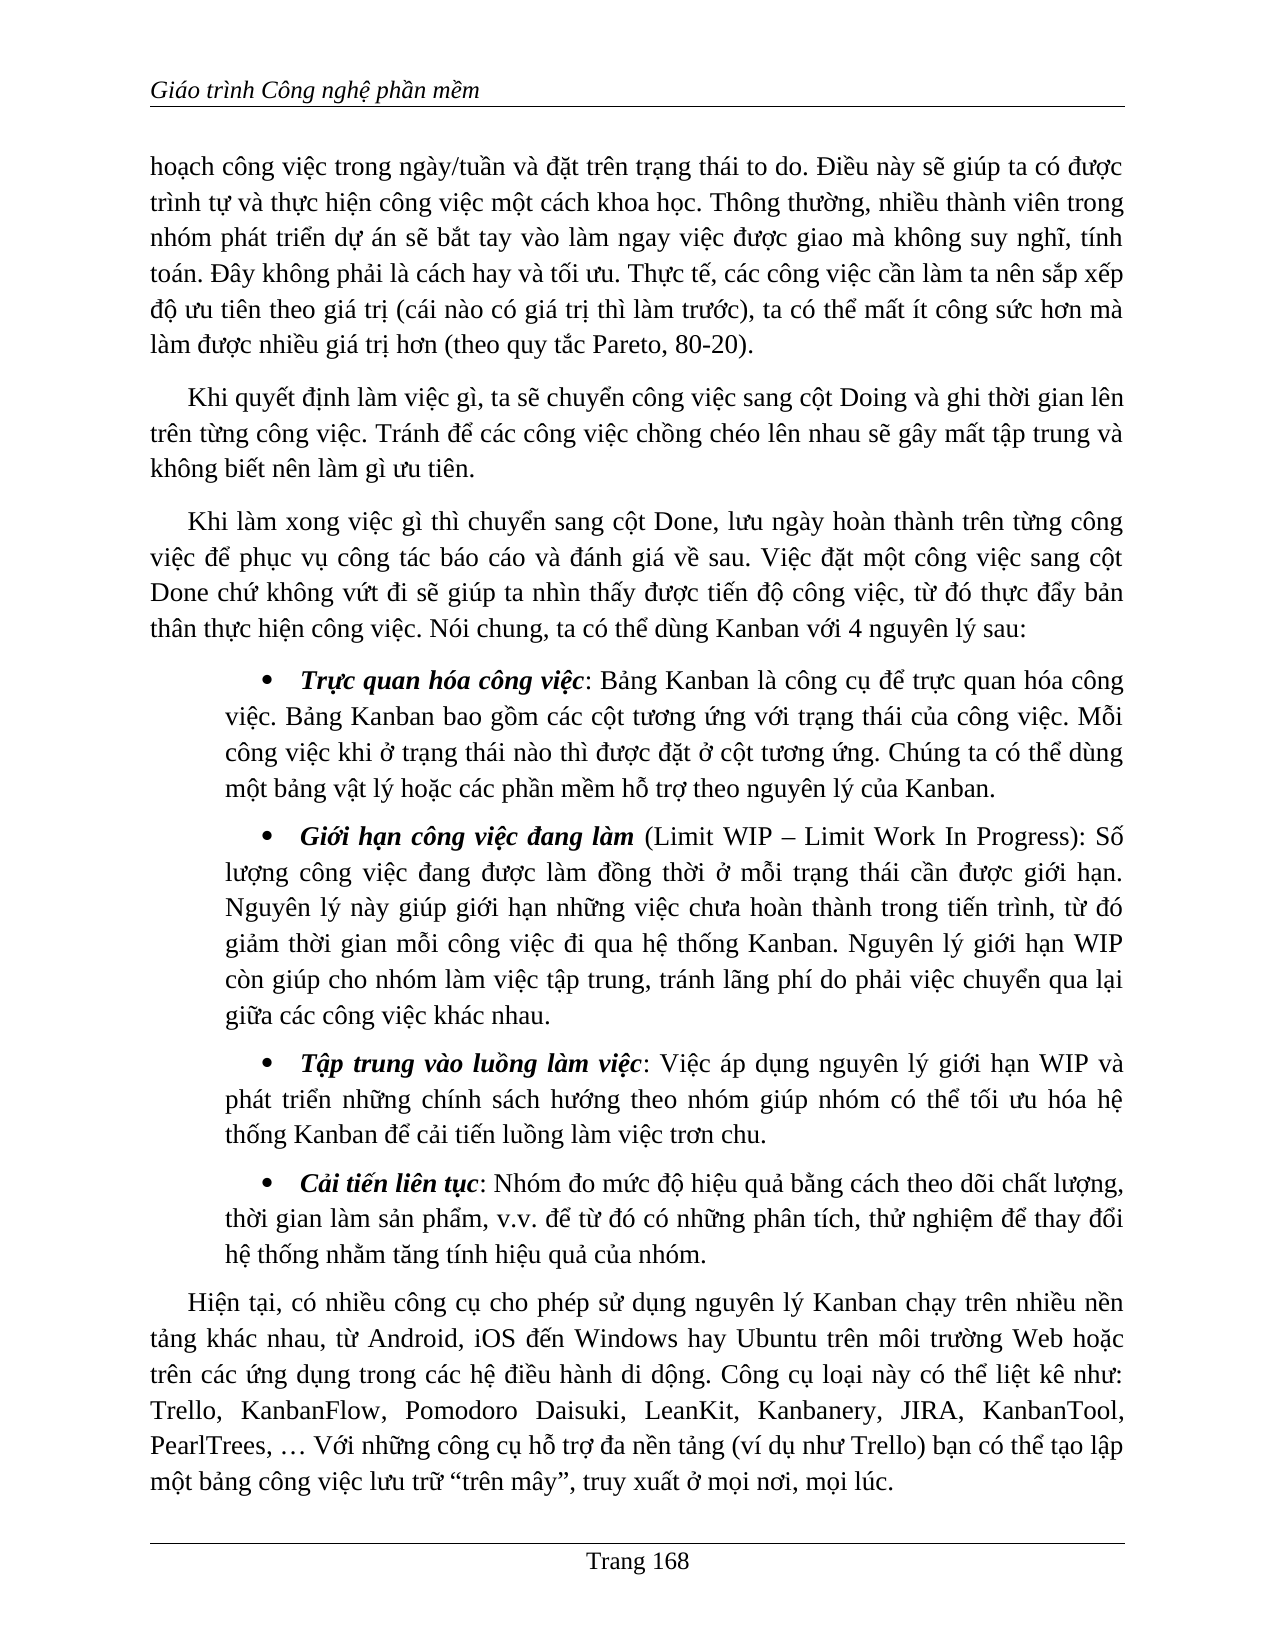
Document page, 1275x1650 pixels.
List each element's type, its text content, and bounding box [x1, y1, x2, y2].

list Tập trung vào luồng làm việc: Việc áp dụng nguyên lý giới hạn WIP và phát triển những chính sách hướng theo nhóm giúp nhóm có thể tối ưu hóa hệ thống Kanban để cải tiến luồng làm việc trơn chu. [225, 1047, 1125, 1150]
list Cải tiến liên tục: Nhóm đo mức độ hiệu quả bằng cách theo dõi chất lượng, thời gian làm sản phẩm, v.v. để từ đó có những phân tích, thử nghiệm để thay đổi hệ thống nhằm tăng tính hiệu quả của nhóm. [225, 1167, 1125, 1269]
list Giới hạn công việc đang làm (Limit WIP – Limit Work In Progress): Số lượng công việc đang được làm đồng thời ở mỗi trạng thái cần được giới hạn. Nguyên lý này giúp giới hạn những việc chưa hoàn thành trong tiến trình, từ đó giảm thời gian mỗi công việc đi qua hệ thống Kanban. Nguyên lý giới hạn WIP còn giúp cho nhóm làm việc tập trung, tránh lãng phí do phải việc chuyển qua lại giữa các công việc khác nhau. [225, 820, 1125, 1030]
text Hiện tại, có nhiều công cụ cho phép sử dụng nguyên lý Kanban chạy trên nhiều nền tảng khác nhau, từ Android, iOS đến Windows hay Ubuntu trên môi trường Web hoặc trên các ứng dụng trong các hệ điều hành di dộng. Công cụ loại này có thể liệt kê như: Trello, KanbanFlow, Pomodoro Daisuki, LeanKit, Kanbanery, JIRA, KanbanTool, PearlTrees, … Với những công cụ hỗ trợ đa nền tảng (ví dụ như Trello) bạn có thể tạo lập một bảng công việc lưu trữ “trên mây”, truy xuất ở mọi nơi, mọi lúc. [150, 1287, 1125, 1496]
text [150, 150, 1125, 360]
list Trực quan hóa công việc: Bảng Kanban là công cụ để trực quan hóa công việc. Bảng Kanban bao gồm các cột tương ứng với trạng thái của công việc. Mỗi công việc khi ở trạng thái nào thì được đặt ở cột tương ứng. Chúng ta có thể dùng một bảng vật lý hoặc các phần mềm hỗ trợ theo nguyên lý của Kanban. [225, 664, 1125, 803]
text Khi quyết định làm việc gì, ta sẽ chuyển công việc sang cột Doing và ghi thời gian lên trên từng công việc. Tránh để các công việc chồng chéo lên nhau sẽ gây mất tập trung và không biết nên làm gì ưu tiên. [150, 381, 1125, 484]
text Khi làm xong việc gì thì chuyển sang cột Done, lưu ngày hoàn thành trên từng công việc để phục vụ công tác báo cáo và đánh giá về sau. Việc đặt một công việc sang cột Done chứ không vứt đi sẽ giúp ta nhìn thấy được tiến độ công việc, từ đó thực đẩy bản thân thực hiện công việc. Nói chung, ta có thể dùng Kanban với 4 nguyên lý sau: [150, 505, 1125, 643]
